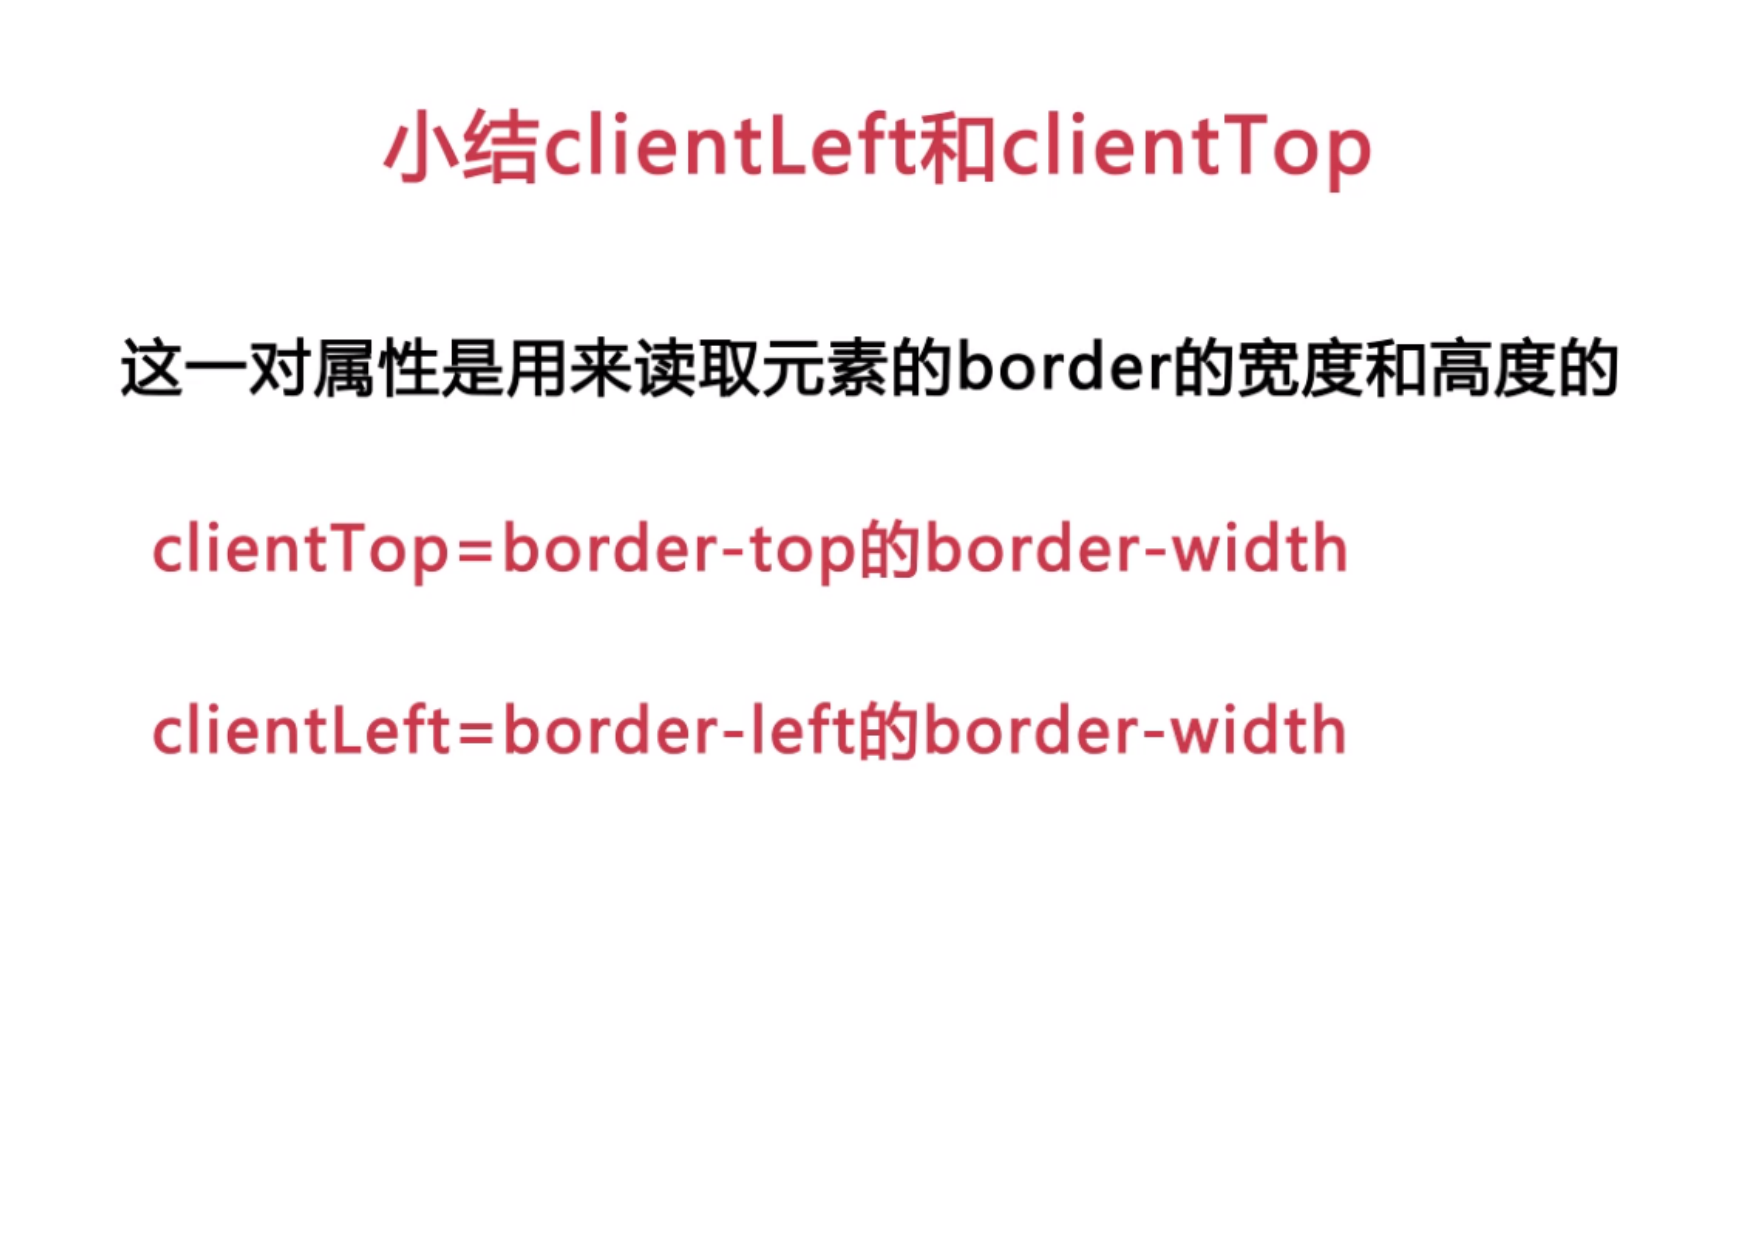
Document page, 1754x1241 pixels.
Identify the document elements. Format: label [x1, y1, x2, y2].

picture [75, 83, 1679, 807]
